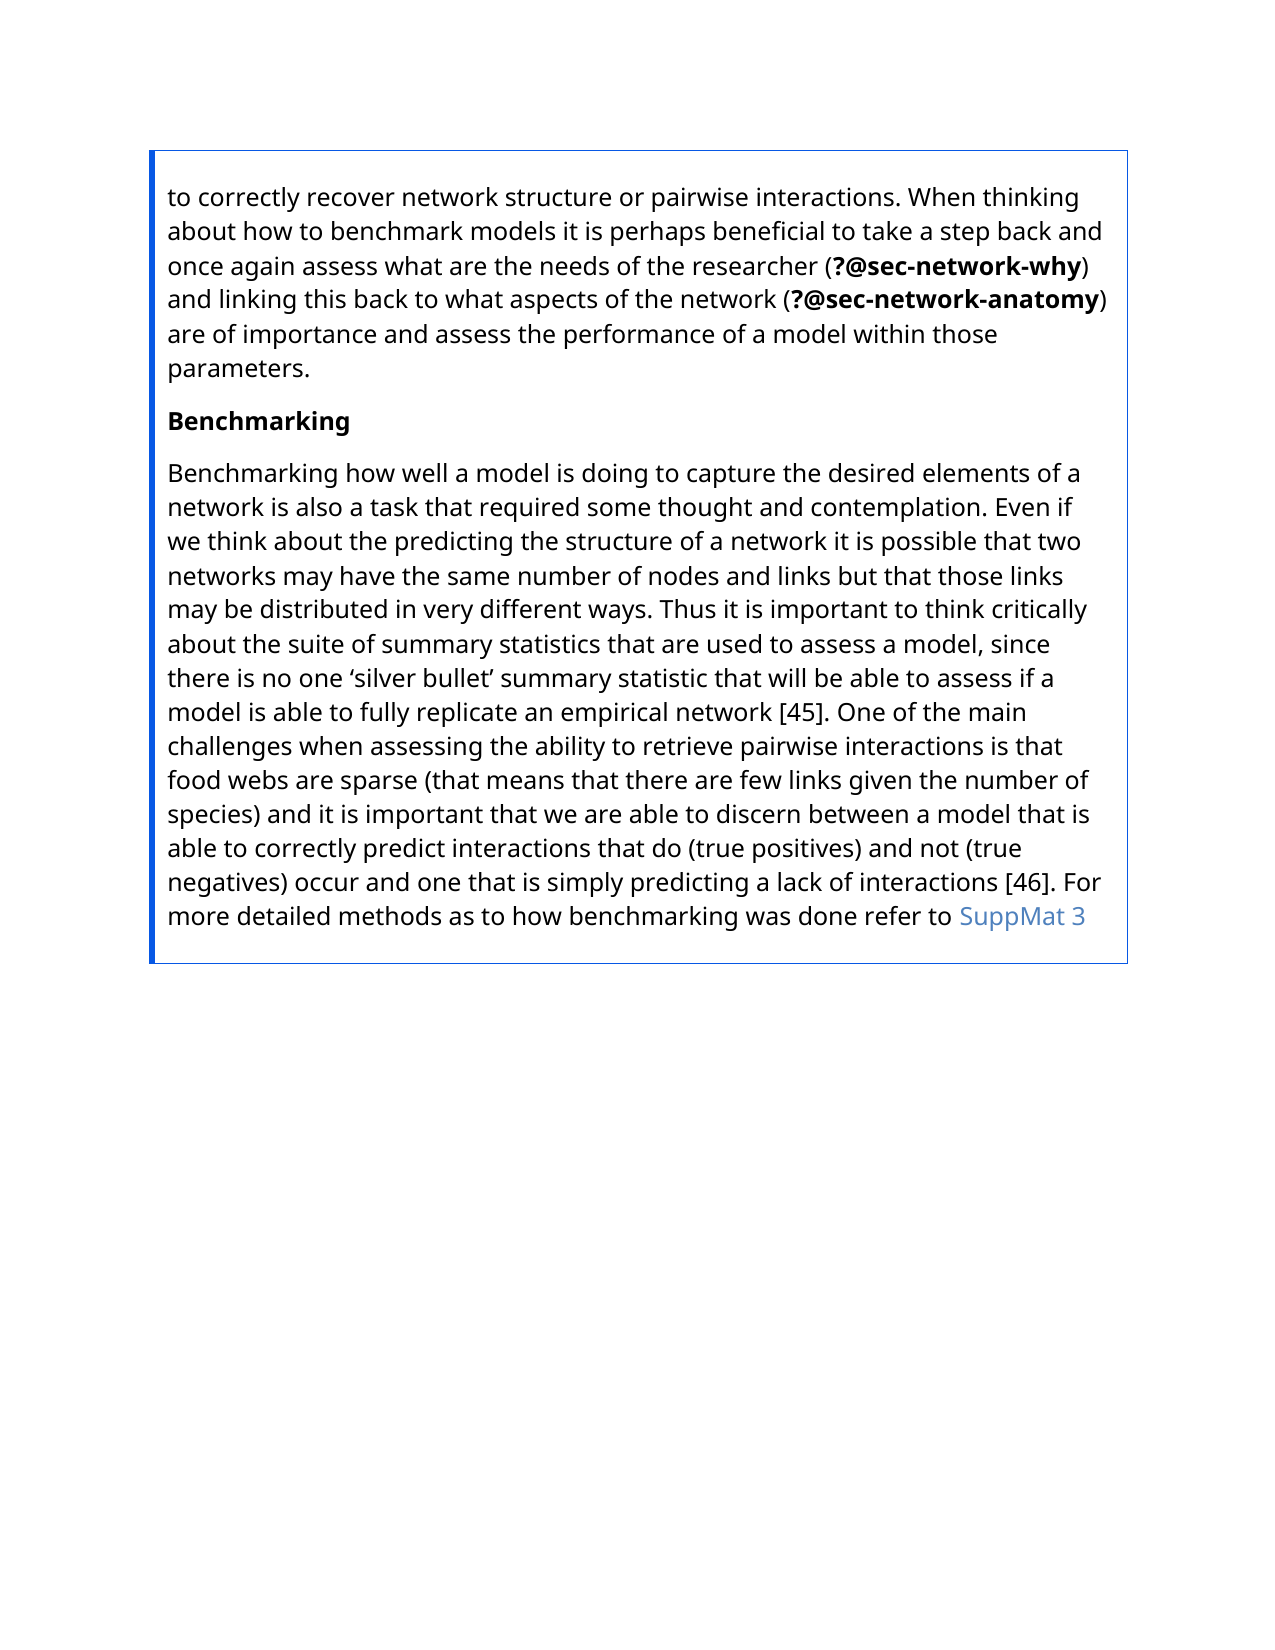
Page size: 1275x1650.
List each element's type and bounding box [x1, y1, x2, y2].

table_cell [155, 151, 1127, 963]
